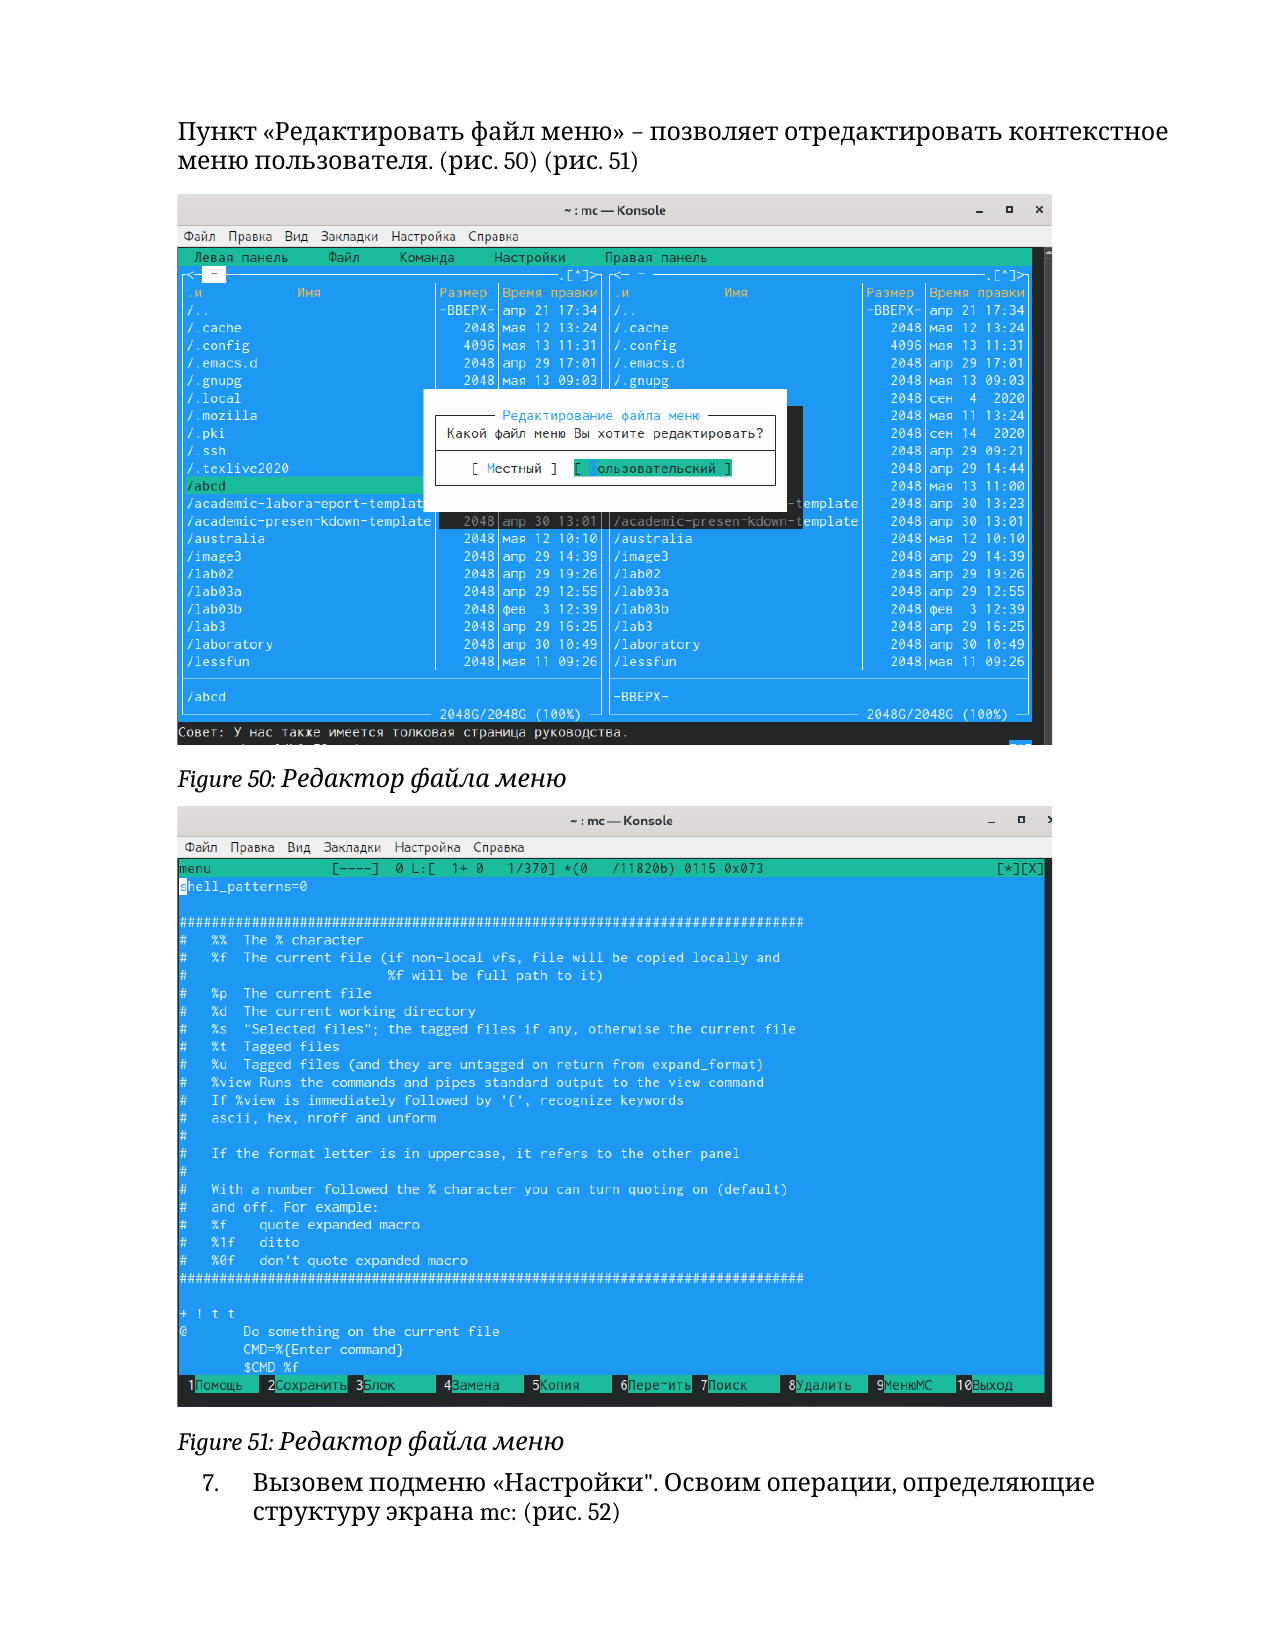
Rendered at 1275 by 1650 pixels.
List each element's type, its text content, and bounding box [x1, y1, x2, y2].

picture [177, 194, 1053, 745]
text Figure 51: Редактор файла меню [177, 1427, 1186, 1456]
picture [177, 806, 1053, 1407]
text Figure 50: Редактор файла меню [177, 765, 1186, 794]
text Пункт «Редактировать файл меню» − позволяет отредактировать контекстное меню пользователя. (рис. 50) (рис. 51) [177, 118, 1186, 176]
list Вызовем подменю «Настройки". Освоим операции, определяющие структуру экрана mc: (рис. 52) [202, 1469, 1186, 1526]
